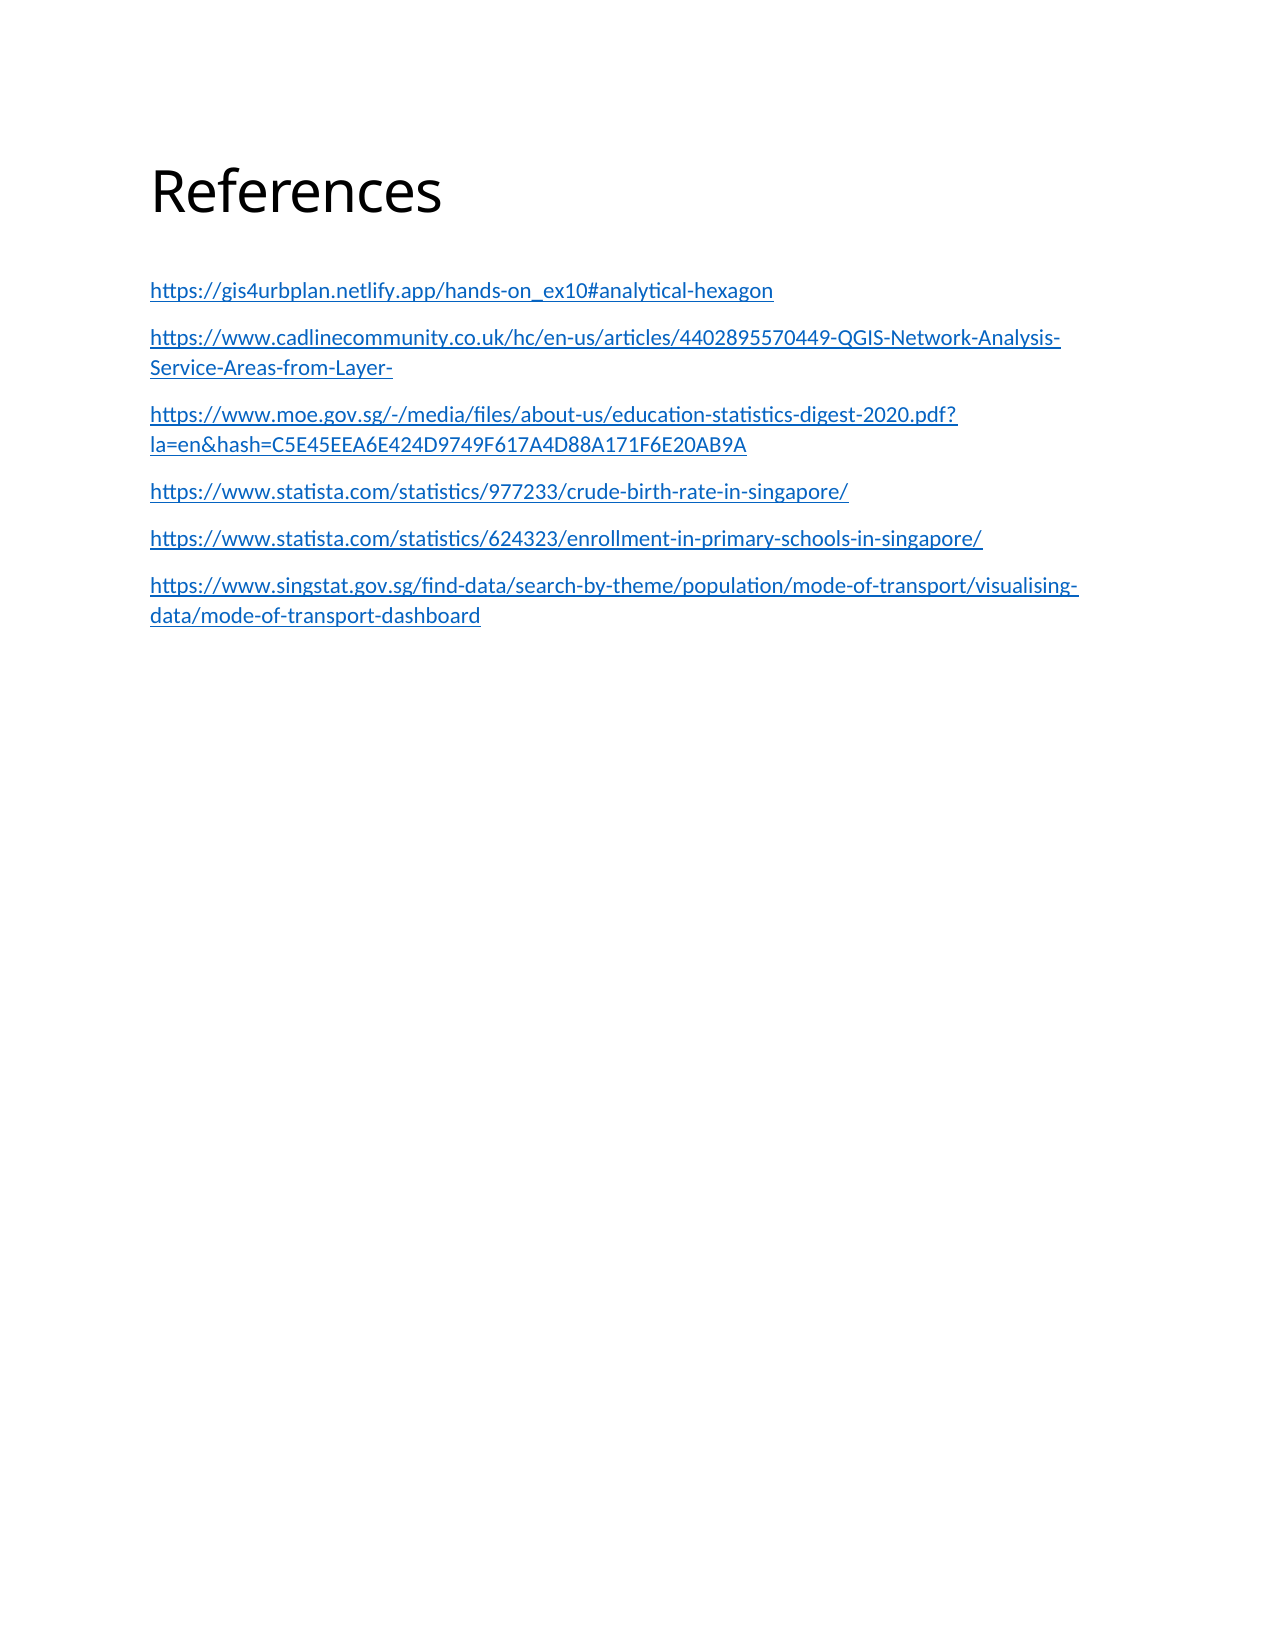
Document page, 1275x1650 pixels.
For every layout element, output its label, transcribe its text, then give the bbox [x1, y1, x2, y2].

text https://gis4urbplan.netlify.app/hands-on_ex10#analytical-hexagon [150, 276, 1125, 304]
text https://www.moe.gov.sg/-/media/files/about-us/education-statistics-digest-2020.pdf?la=en&hash=C5E45EEA6E424D9749F617A4D88A171F6E20AB9A [150, 400, 1125, 458]
text https://www.statista.com/statistics/624323/enrollment-in-primary-schools-in-singapore/ [150, 524, 1125, 552]
title References [150, 150, 1125, 229]
text https://www.cadlinecommunity.co.uk/hc/en-us/articles/4402895570449-QGIS-Network-Analysis-Service-Areas-from-Layer- [150, 323, 1125, 381]
text https://www.singstat.gov.sg/find-data/search-by-theme/population/mode-of-transport/visualising-data/mode-of-transport-dashboard [150, 571, 1125, 629]
text https://www.statista.com/statistics/977233/crude-birth-rate-in-singapore/ [150, 477, 1125, 505]
